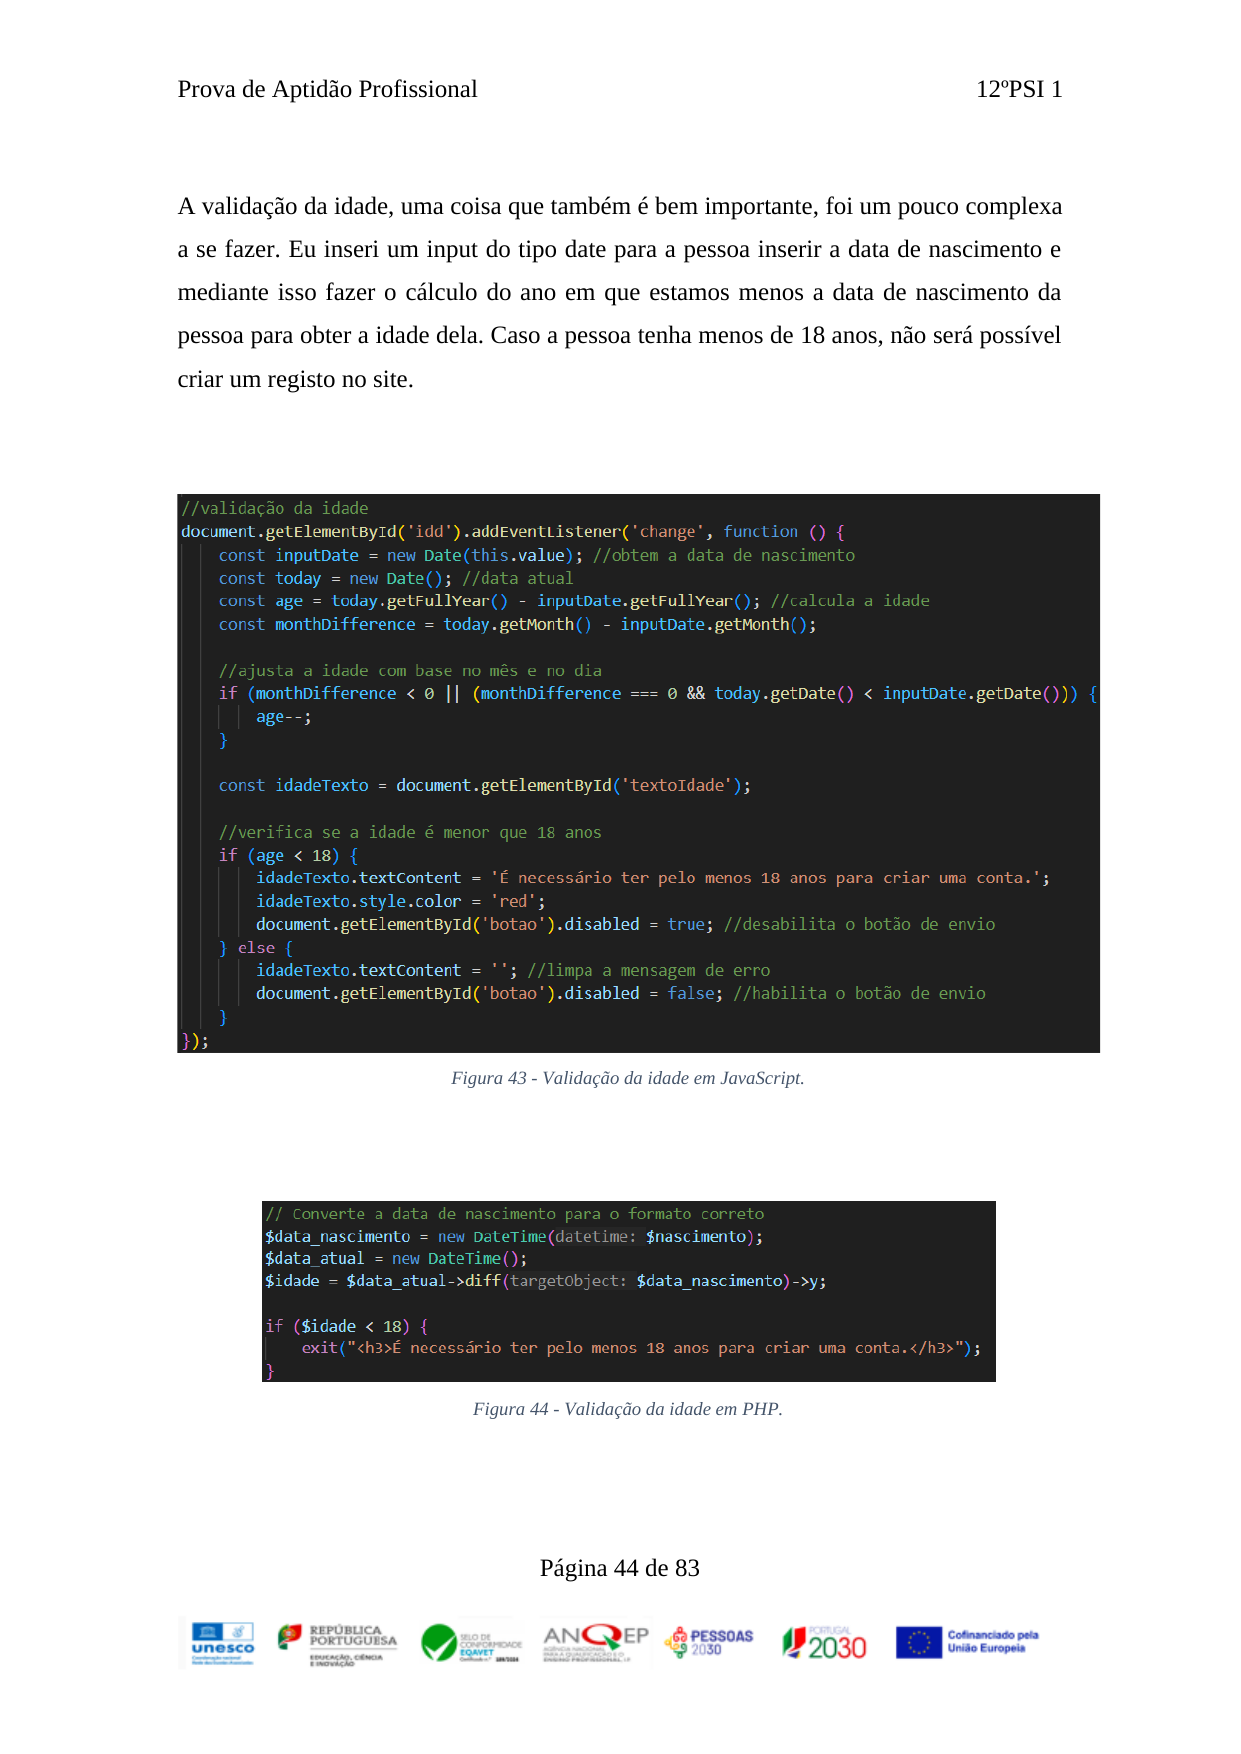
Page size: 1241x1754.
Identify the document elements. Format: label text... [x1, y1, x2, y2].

picture [177, 494, 1101, 1053]
picture [262, 1201, 996, 1382]
text A validação da idade, uma coisa que também é bem importante, foi um pouco complexa a se fazer. Eu inseri um input do tipo date para a pessoa inserir a data de nascimento e mediante isso fazer o cálculo do ano em que estamos menos a data de nascimento da pessoa para obter a idade dela. Caso a pessoa tenha menos de 18 anos, não será possível criar um registo no site. [177, 191, 1063, 392]
picture [177, 1615, 1084, 1677]
text Figura 44 - Validação da idade em PHP. [195, 1397, 1063, 1419]
text Figura 43 - Validação da idade em JavaScript. [195, 1067, 1063, 1089]
